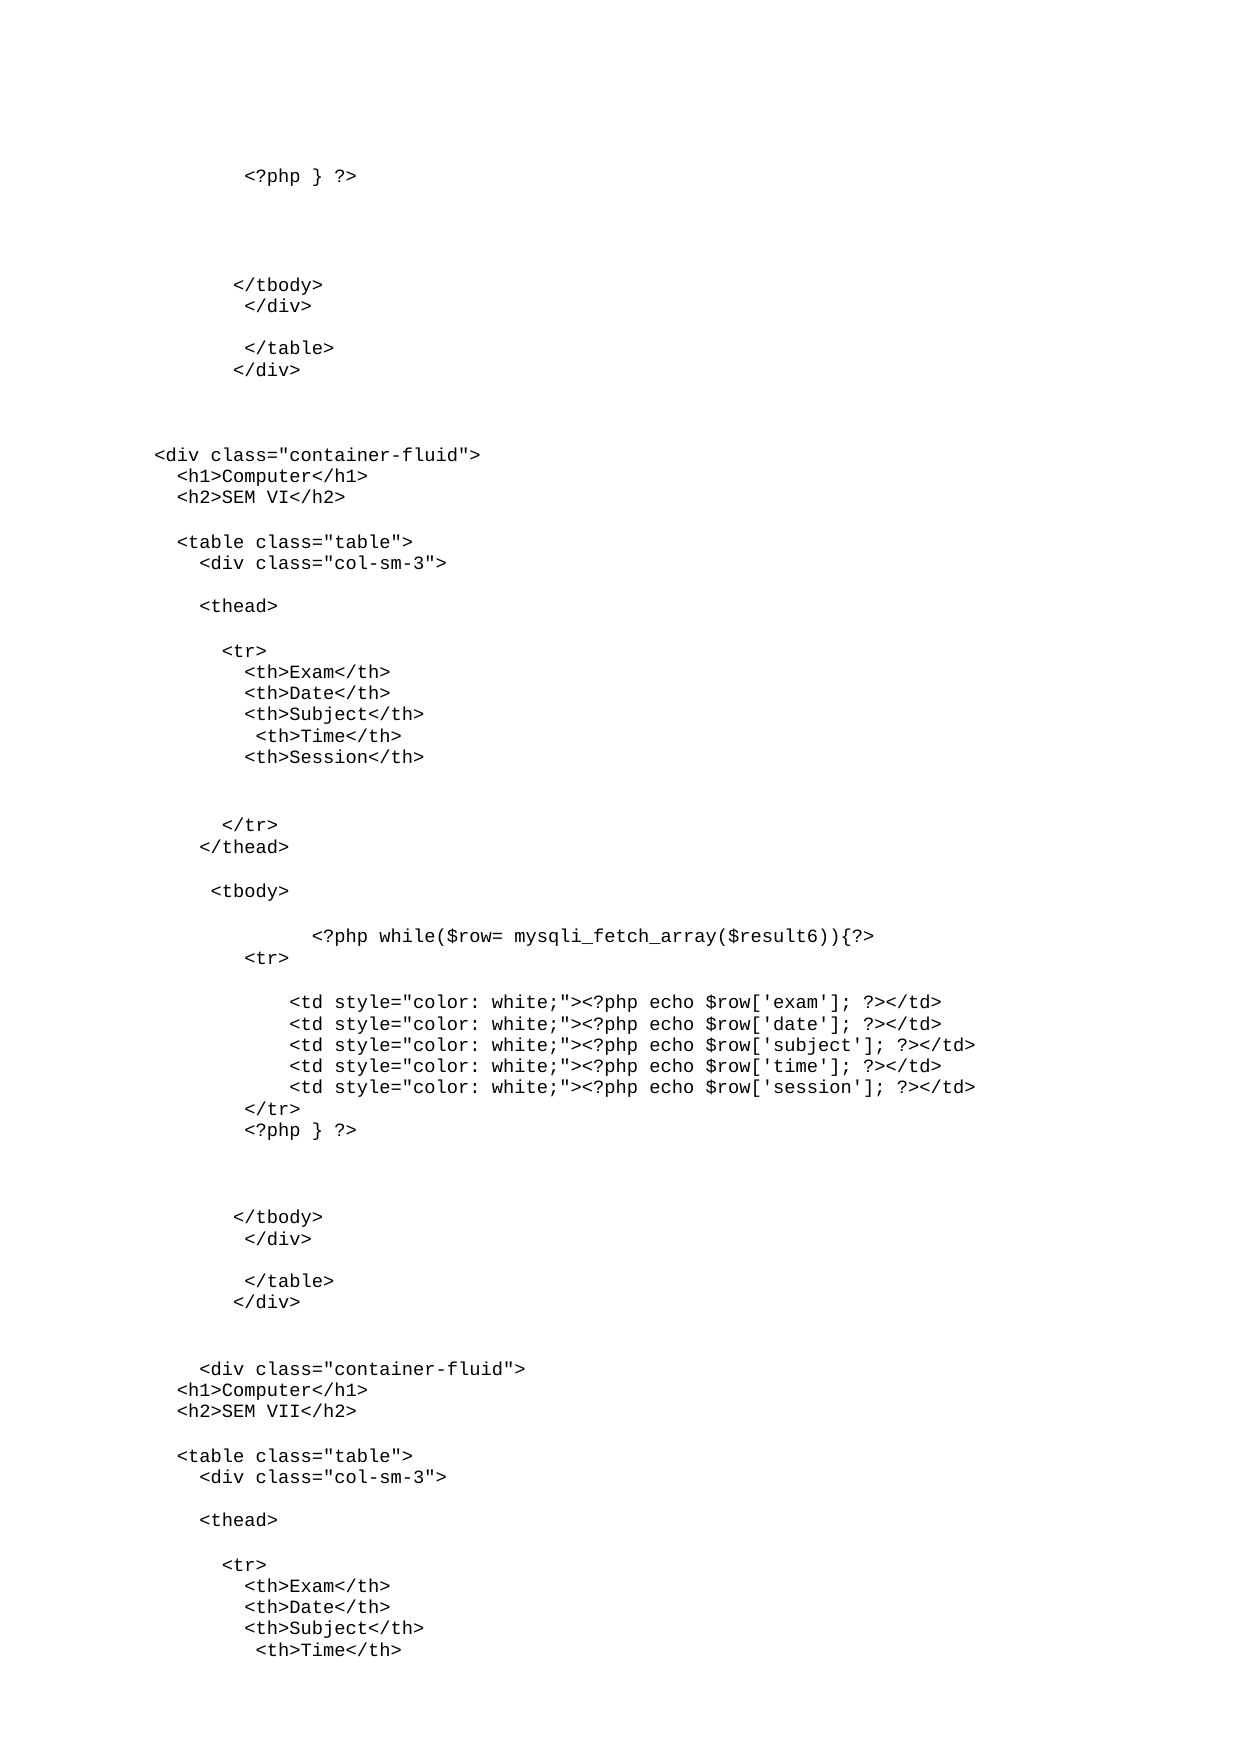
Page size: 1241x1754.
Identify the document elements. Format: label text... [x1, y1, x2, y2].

text </div> [154, 360, 1230, 382]
text <th>Exam</th> [154, 1577, 1230, 1598]
text <tbody> [154, 882, 1230, 903]
text <div class="container-fluid"> [154, 445, 1230, 467]
text </table> [154, 1272, 1230, 1293]
text <th>Exam</th> [154, 663, 1230, 684]
text <?php while($row= mysqli_fetch_array($result6)){?> [154, 927, 1230, 948]
text <th>Time</th> [154, 726, 1230, 748]
text </div> [154, 1229, 1230, 1251]
text </table> [154, 339, 1230, 360]
text </tr> [154, 816, 1230, 837]
text <thead> [154, 1511, 1230, 1532]
text <th>Session</th> [154, 748, 1230, 769]
text <div class="container-fluid"> [154, 1359, 1230, 1381]
text </tbody> [154, 275, 1230, 297]
text <thead> [154, 596, 1230, 618]
text <td style="color: white;"><?php echo $row['time']; ?></td> [154, 1057, 1230, 1078]
text <td style="color: white;"><?php echo $row['subject']; ?></td> [154, 1036, 1230, 1057]
text <tr> [154, 948, 1230, 970]
text </tr> [154, 1099, 1230, 1121]
text </thead> [154, 837, 1230, 859]
text <h2>SEM VI</h2> [154, 488, 1230, 509]
text <th>Date</th> [154, 1598, 1230, 1619]
text <?php } ?> [154, 167, 1230, 188]
text <div class="col-sm-3"> [154, 1468, 1230, 1489]
text </tbody> [154, 1208, 1230, 1229]
text <h1>Computer</h1> [154, 467, 1230, 488]
text <table class="table"> [154, 1447, 1230, 1468]
text <?php } ?> [154, 1121, 1230, 1142]
text <td style="color: white;"><?php echo $row['date']; ?></td> [154, 1014, 1230, 1036]
text </div> [154, 1293, 1230, 1314]
text <h1>Computer</h1> [154, 1381, 1230, 1402]
text <div class="col-sm-3"> [154, 554, 1230, 575]
text <th>Time</th> [154, 1640, 1230, 1662]
text </div> [154, 297, 1230, 318]
text <table class="table"> [154, 533, 1230, 554]
text <td style="color: white;"><?php echo $row['session']; ?></td> [154, 1078, 1230, 1099]
text <tr> [154, 1555, 1230, 1577]
text <h2>SEM VII</h2> [154, 1402, 1230, 1423]
text <th>Subject</th> [154, 1619, 1230, 1640]
text <th>Date</th> [154, 684, 1230, 705]
text <td style="color: white;"><?php echo $row['exam']; ?></td> [154, 993, 1230, 1014]
text <tr> [154, 641, 1230, 663]
text <th>Subject</th> [154, 705, 1230, 726]
